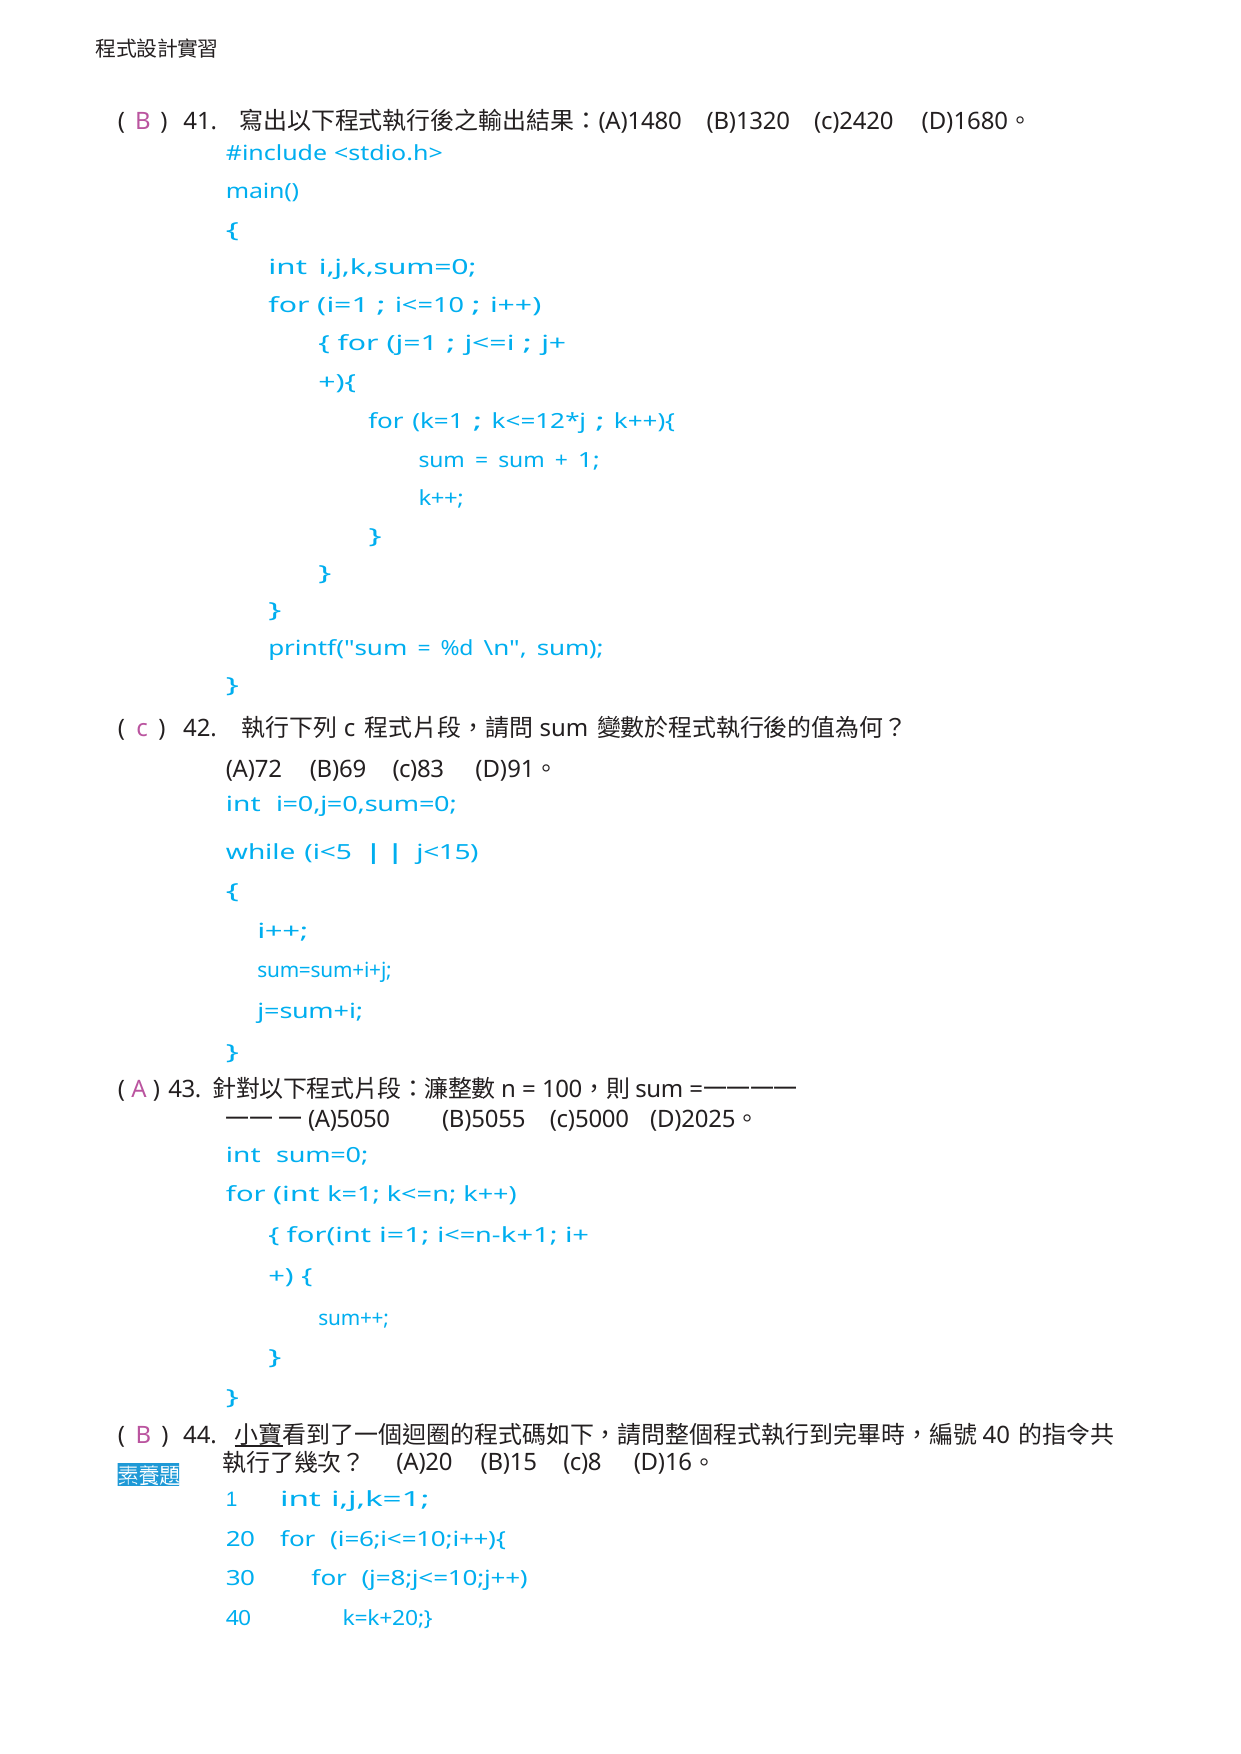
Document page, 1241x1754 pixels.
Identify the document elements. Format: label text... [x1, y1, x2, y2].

text while (i<5 || j<15) [226, 837, 1196, 865]
text } [226, 1037, 1196, 1066]
text for (i=1 ; i<=10 ; i++){ for (j=1 ; j<=i ; j++){ [268, 290, 582, 396]
text } [226, 670, 1196, 699]
list int i,j,k=1; [226, 1484, 1196, 1513]
text sum++; [318, 1303, 1196, 1331]
text k++; [418, 483, 1196, 512]
text int sum=0; [226, 1140, 1196, 1168]
text } [268, 596, 1196, 624]
picture [117, 1463, 180, 1486]
text for (int k=1; k<=n; k++) { for(int i=1; i<=n-k+1; i++) { [226, 1179, 601, 1290]
text } [226, 1382, 1196, 1410]
text } [368, 521, 1196, 549]
text i++; [257, 916, 1196, 944]
text sum=sum+i+j; j=sum+i; [257, 955, 458, 1025]
text ( c ) 42. 執行下列 c 程式片段，請問 sum 變數於程式執行後的值為何？ [118, 704, 1196, 744]
text (A)72 (B)69 (c)83 (D)91。 [226, 744, 1196, 785]
text int i=0,j=0,sum=0; [226, 789, 1196, 817]
text 程式設計實習 [96, 32, 1157, 62]
text 40 k=k+20;} [226, 1603, 1196, 1631]
text ( A ) 43. 針對以下程式片段：濂整數 n = 100，則 sum =一一一一一一 一 (A)5050 (B)5055 (c)5000 (D)2025。 [118, 1072, 810, 1135]
text ( B ) 44. 小寶看到了一個迴圈的程式碼如下，請問整個程式執行到完畢時，編號 40 的指令共執行了幾次？ (A)20 (B)15 (c)8 (D)16。 [118, 1420, 1122, 1479]
text int i,j,k,sum=0; [268, 252, 1196, 281]
text { [226, 215, 1196, 243]
text ( B ) 41. 寫出以下程式執行後之輸出結果：(A)1480 (B)1320 (c)2420 (D)1680。 [118, 101, 1196, 136]
text #include <stdio.h> main() [226, 138, 458, 205]
text } [268, 1342, 1196, 1371]
text 30 for (j=8;j<=10;j++) [226, 1563, 1196, 1592]
text } [318, 558, 1196, 587]
text 20 for (i=6;i<=10;i++){ [226, 1524, 1196, 1552]
text printf("sum = %d \n", sum); [268, 633, 1196, 662]
text for (k=1 ; k<=12*j ; k++){ sum = sum + 1; [368, 406, 679, 473]
text { [226, 876, 1196, 905]
